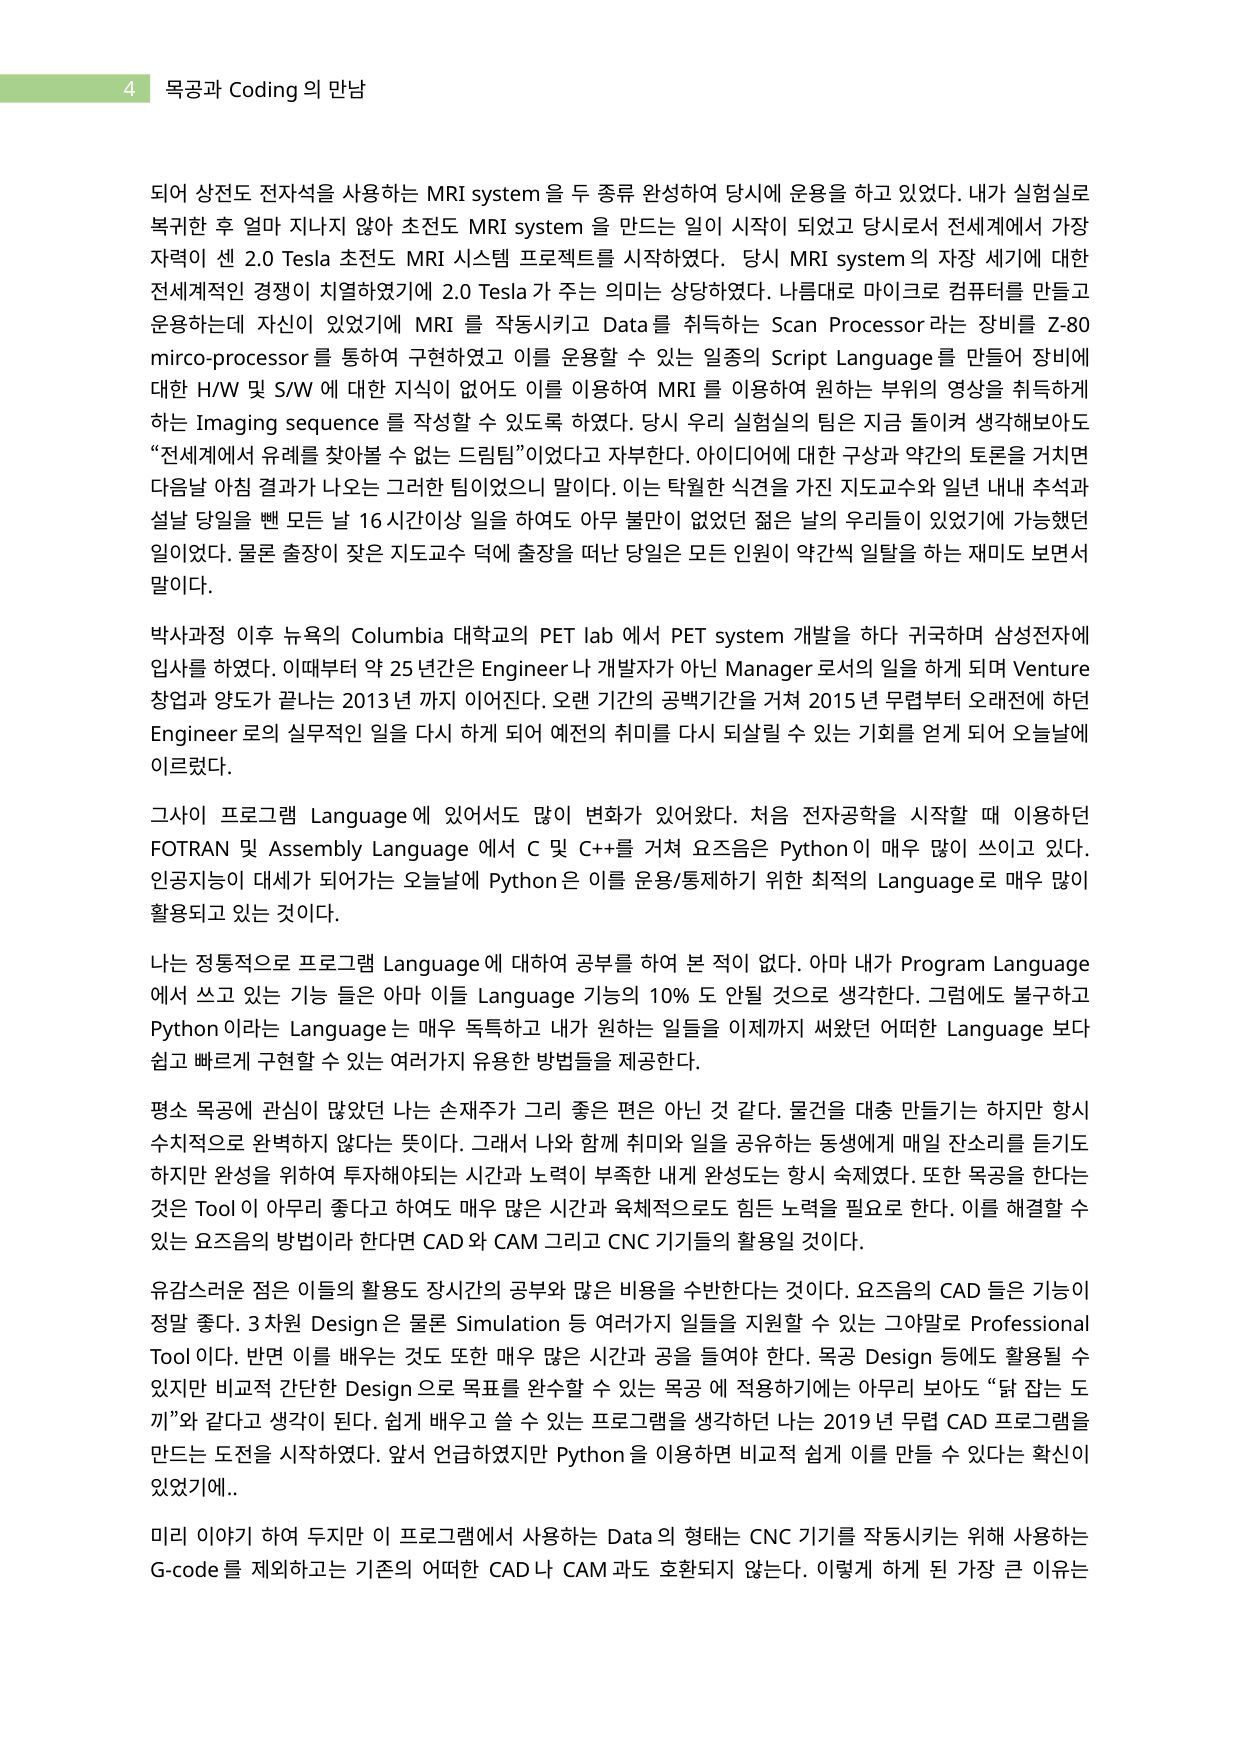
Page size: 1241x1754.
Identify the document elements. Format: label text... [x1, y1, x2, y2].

text 박사과정 이후 뉴욕의 Columbia 대학교의 PET lab 에서 PET system 개발을 하다 귀국하며 삼성전자에 입사를 하였다. 이때부터 약 25년간은 Engineer나 개발자가 아닌 Manager로서의 일을 하게 되며 Venture 창업과 양도가 끝나는 2013년 까지 이어진다. 오랜 기간의 공백기간을 거쳐 2015년 무렵부터 오래전에 하던 Engineer로의 실무적인 일을 다시 하게 되어 예전의 취미를 다시 되살릴 수 있는 기회를 얻게 되어 오늘날에 이르렀다. [150, 619, 1090, 780]
text 그사이 프로그램 Language에 있어서도 많이 변화가 있어왔다. 처음 전자공학을 시작할 때 이용하던 FOTRAN 및 Assembly Language 에서 C 및 C++를 거쳐 요즈음은 Python이 매우 많이 쓰이고 있다. 인공지능이 대세가 되어가는 오늘날에 Python은 이를 운용/통제하기 위한 최적의 Language로 매우 많이 활용되고 있는 것이다. [150, 799, 1090, 928]
text 유감스러운 점은 이들의 활용도 장시간의 공부와 많은 비용을 수반한다는 것이다. 요즈음의 CAD 들은 기능이 정말 좋다. 3차원 Design은 물론 Simulation 등 여러가지 일들을 지원할 수 있는 그야말로 Professional Tool이다. 반면 이를 배우는 것도 또한 매우 많은 시간과 공을 들여야 한다. 목공 Design 등에도 활용될 수 있지만 비교적 간단한 Design으로 목표를 완수할 수 있는 목공 에 적용하기에는 아무리 보아도 “닭 잡는 도끼”와 같다고 생각이 된다. 쉽게 배우고 쓸 수 있는 프로그램을 생각하던 나는 2019년 무렵 CAD 프로그램을 만드는 도전을 시작하였다. 앞서 언급하였지만 Python을 이용하면 비교적 쉽게 이를 만들 수 있다는 확신이 있었기에.. [150, 1274, 1090, 1501]
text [150, 1520, 1090, 1583]
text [150, 177, 1090, 600]
text 나는 정통적으로 프로그램 Language에 대하여 공부를 하여 본 적이 없다. 아마 내가 Program Language에서 쓰고 있는 기능 들은 아마 이들 Language 기능의 10% 도 안될 것으로 생각한다. 그럼에도 불구하고 Python이라는 Language는 매우 독특하고 내가 원하는 일들을 이제까지 써왔던 어떠한 Language 보다 쉽고 빠르게 구현할 수 있는 여러가지 유용한 방법들을 제공한다. [150, 947, 1090, 1075]
text 평소 목공에 관심이 많았던 나는 손재주가 그리 좋은 편은 아닌 것 같다. 물건을 대충 만들기는 하지만 항시 수치적으로 완벽하지 않다는 뜻이다. 그래서 나와 함께 취미와 일을 공유하는 동생에게 매일 잔소리를 듣기도 하지만 완성을 위하여 투자해야되는 시간과 노력이 부족한 내게 완성도는 항시 숙제였다. 또한 목공을 한다는 것은 Tool이 아무리 좋다고 하여도 매우 많은 시간과 육체적으로도 힘든 노력을 필요로 한다. 이를 해결할 수 있는 요즈음의 방법이라 한다면 CAD와 CAM 그리고 CNC 기기들의 활용일 것이다. [150, 1094, 1090, 1255]
